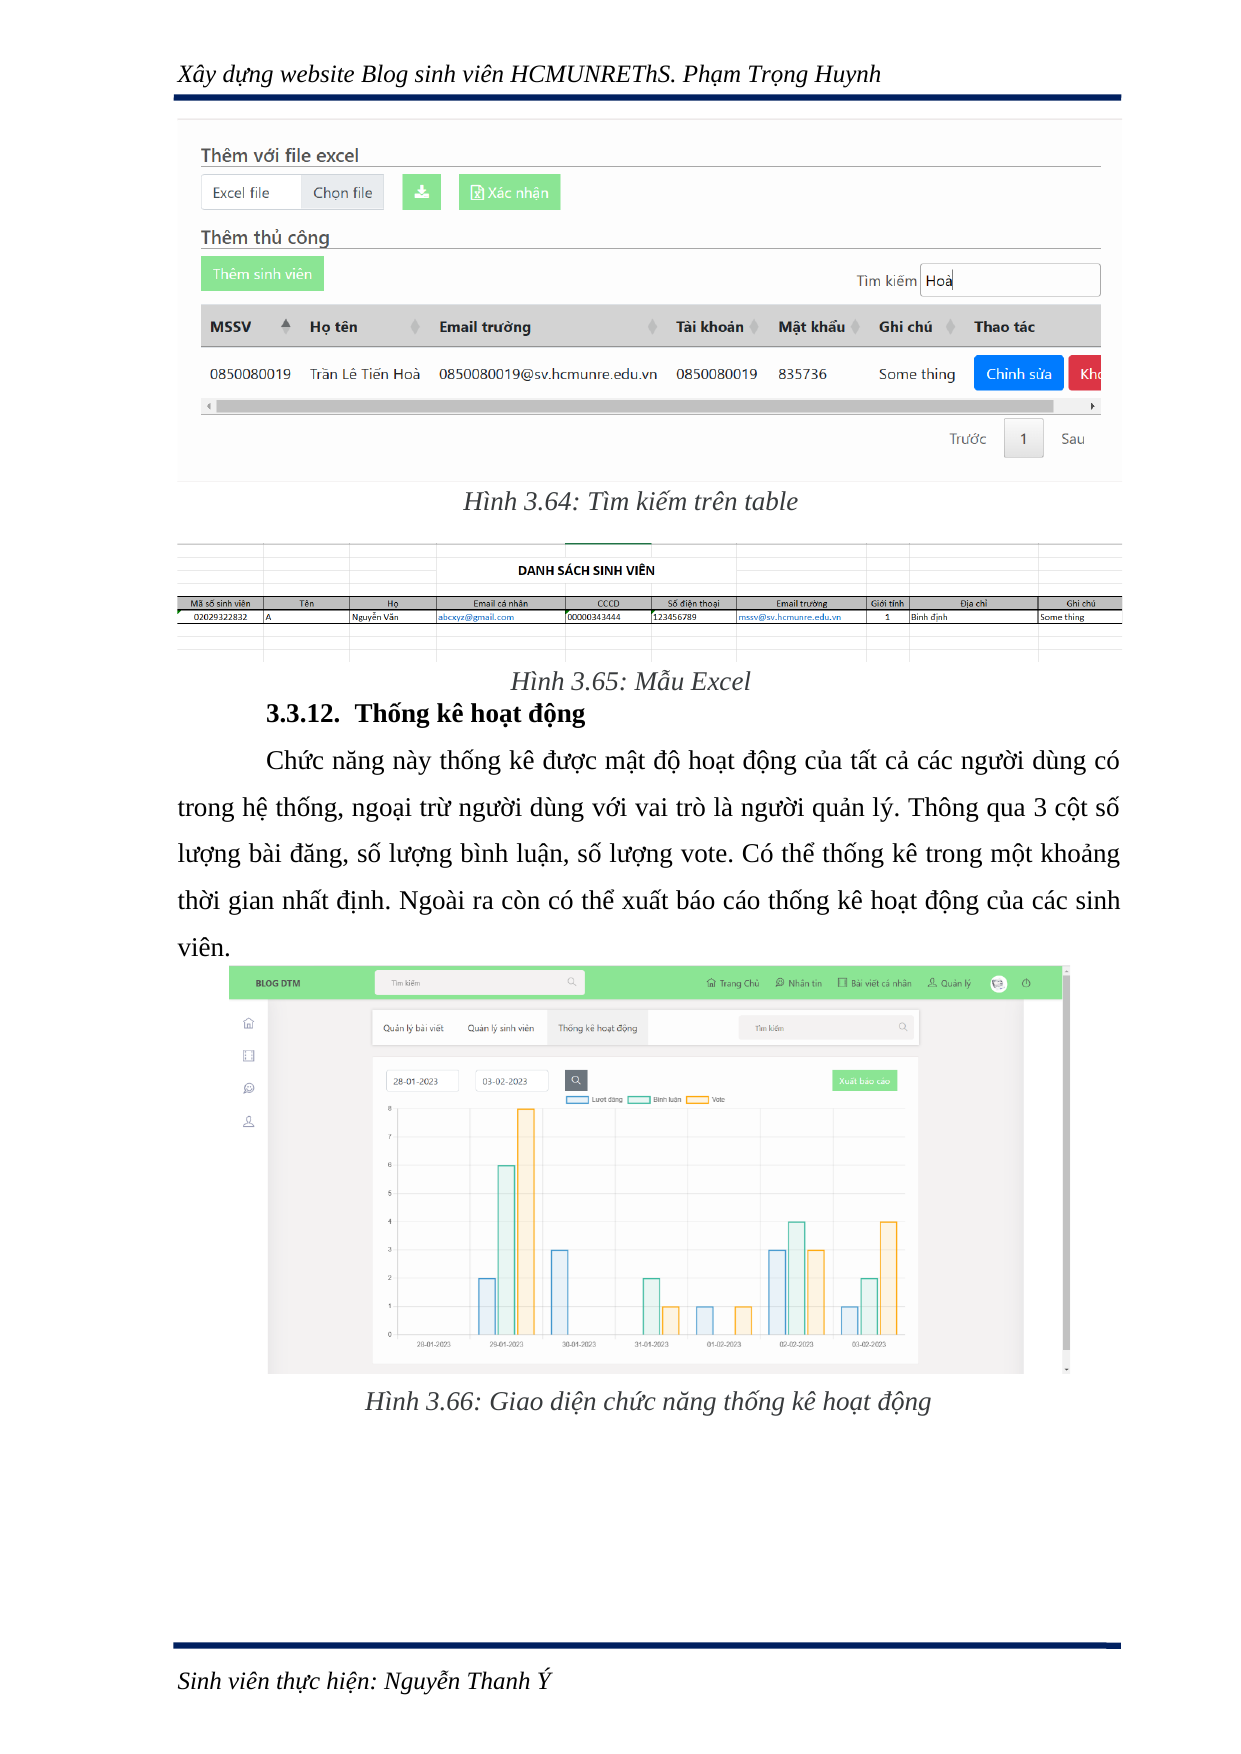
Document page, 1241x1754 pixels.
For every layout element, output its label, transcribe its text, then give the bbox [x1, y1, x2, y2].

picture [177, 543, 1123, 662]
subtitle Thống kê hoạt động [266, 662, 1122, 729]
picture [177, 118, 1123, 482]
picture [229, 965, 1071, 1374]
text Chức năng này thống kê được mật độ hoạt động của tất cả các người dùng có trong hệ thống, ngoại trừ người dùng với vai trò là người quản lý. Thông qua 3 cột số lượng bài đăng, số lượng bình luận, số lượng vote. Có thể thống kê trong một khoảng thời gian nhất định. Ngoài ra còn có thể xuất báo cáo thống kê hoạt động của các sinh viên. [177, 744, 1122, 962]
subtitle Thống kê hoạt động [266, 482, 1122, 543]
